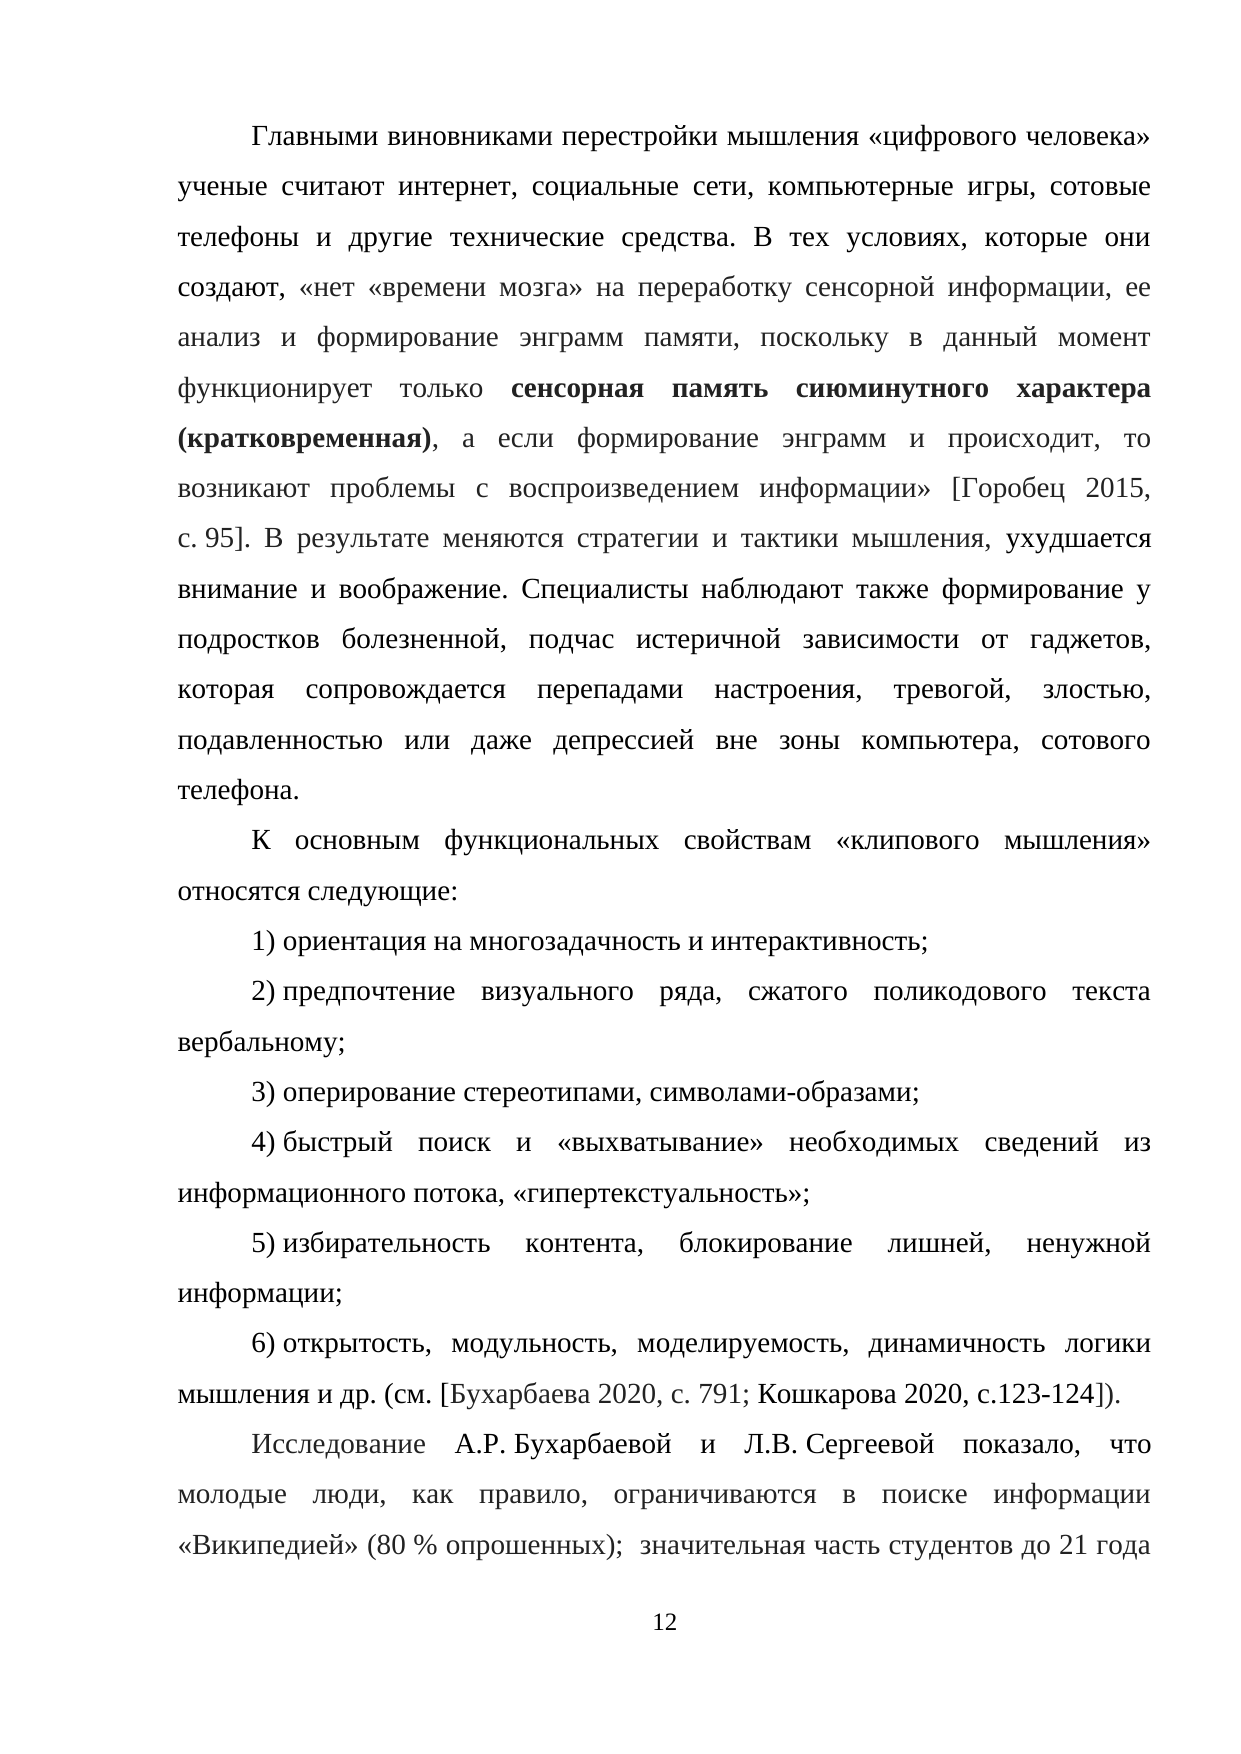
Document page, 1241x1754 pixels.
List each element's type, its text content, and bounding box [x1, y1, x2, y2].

text 1) ориентация на многозадачность и интерактивность; [177, 923, 1152, 957]
text 6) открытость, модульность, моделируемость, динамичность логики мышления и др. (см. [Бухарбаева 2020, с. 791; Кошкарова 2020, с.123-124]). [177, 1326, 1152, 1409]
text 2) предпочтение визуального ряда, сжатого поликодового текста вербальному; [177, 973, 1152, 1057]
text 5) избирательность контента, блокирование лишней, ненужной информации; [177, 1225, 1152, 1309]
text 3) оперирование стереотипами, символами-образами; [177, 1074, 1152, 1108]
text К основным функциональных свойствам «клипового мышления» относятся следующие: [177, 822, 1152, 906]
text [177, 1426, 1152, 1560]
text Главными виновниками перестройки мышления «цифрового человека» ученые считают интернет, социальные сети, компьютерные игры, сотовые телефоны и другие технические средства. В тех условиях, которые они создают, «нет «времени мозга» на переработку сенсорной информации, ее анализ и формирование энграмм памяти, поскольку в данный момент функционирует только сенсорная память сиюминутного характера (кратковременная), а если формирование энграмм и происходит, то возникают проблемы с воспроизведением информации» [Горобец 2015, с. 95]. В результате меняются стратегии и тактики мышления, ухудшается внимание и воображение. Специалисты наблюдают также формирование у подростков болезненной, подчас истеричной зависимости от гаджетов, которая сопровождается перепадами настроения, тревогой, злостью, подавленностью или даже депрессией вне зоны компьютера, сотового телефона. [177, 118, 1152, 806]
text 4) быстрый поиск и «выхватывание» необходимых сведений из информационного потока, «гипертекстуальность»; [177, 1124, 1152, 1208]
